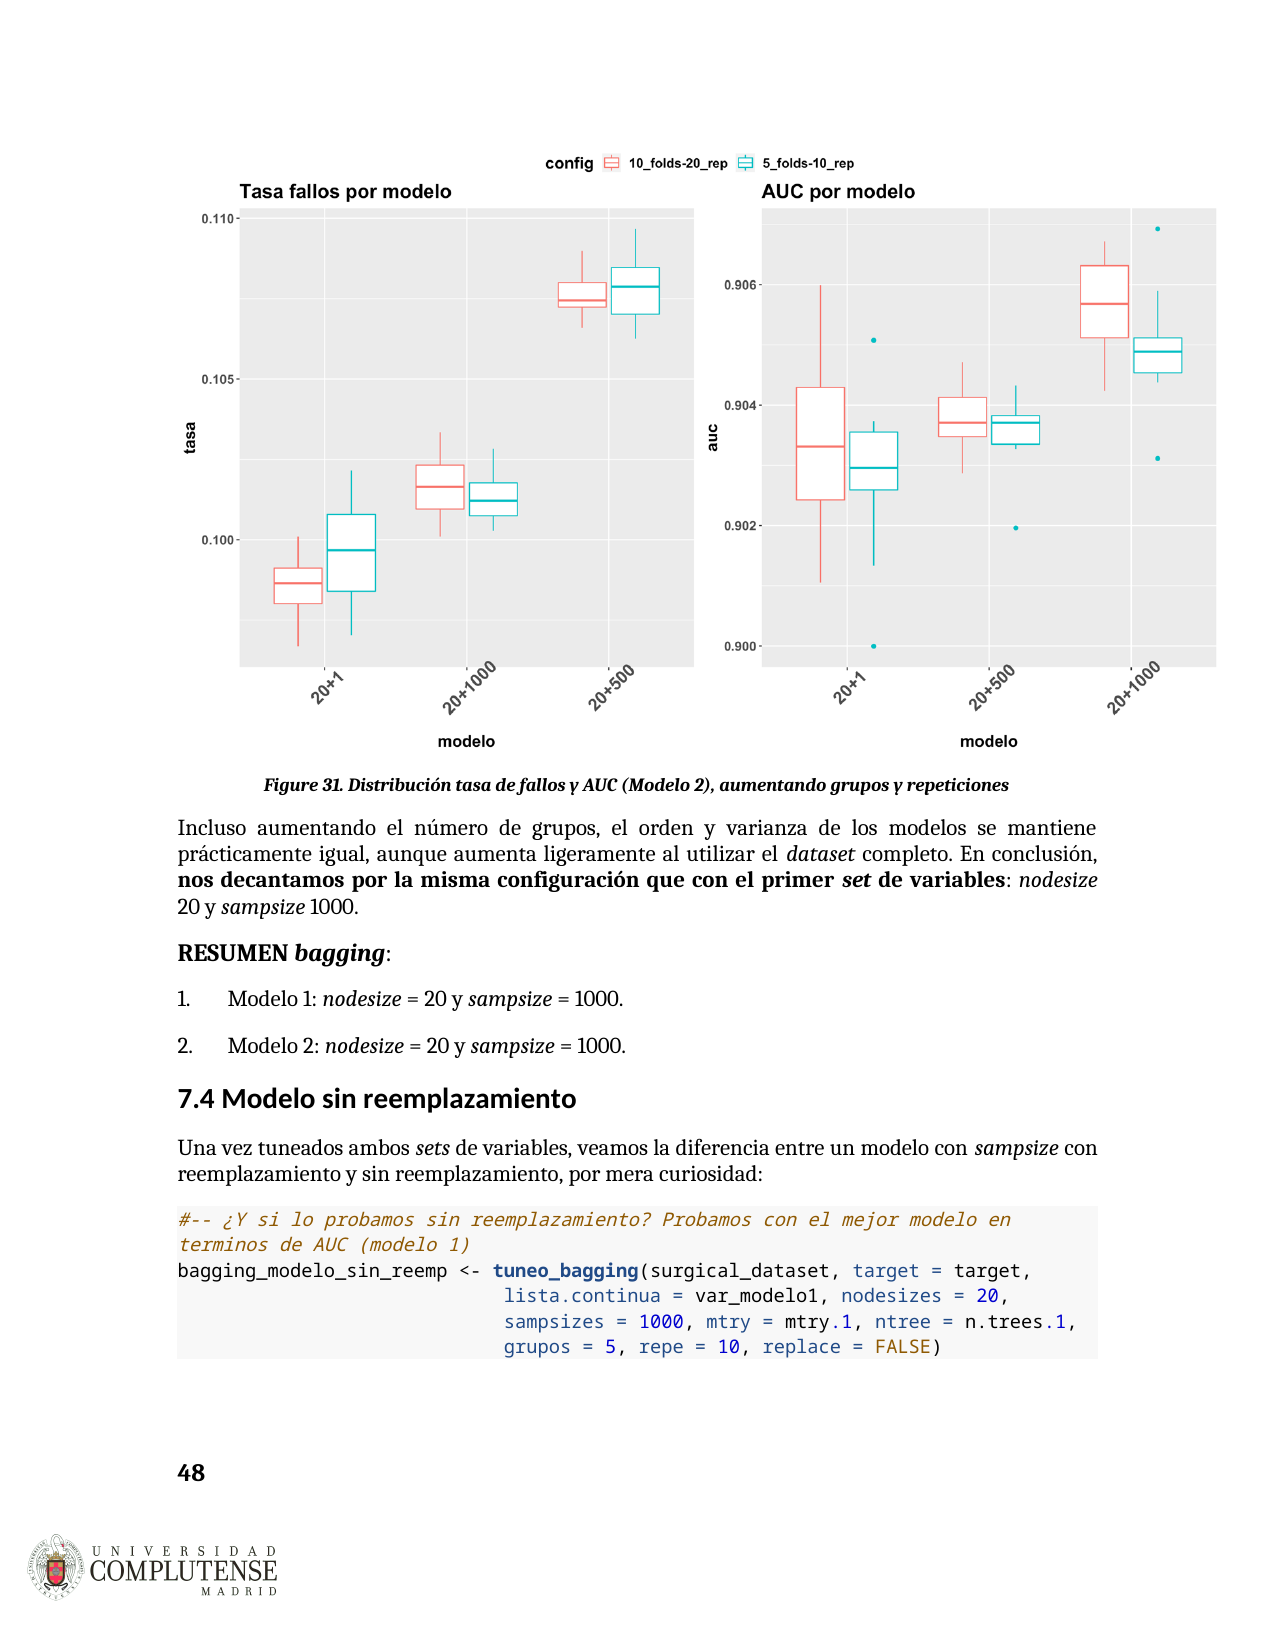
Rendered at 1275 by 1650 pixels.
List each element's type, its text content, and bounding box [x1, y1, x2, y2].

text #-- ¿Y si lo probamos sin reemplazamiento? Probamos con el mejor modelo en terminos de AUC (modelo 1) bagging_modelo_sin_reemp <- tuneo_bagging(surgical_dataset, target = target, lista.continua = var_modelo1, nodesizes = 20, sampsizes = 1000, mtry = mtry.1, ntree = n.trees.1, grupos = 5, repe = 10, replace = FALSE) [470, 1206, 1098, 1359]
text Una vez tuneados ambos sets de variables, veamos la diferencia entre un modelo con sampsize con reemplazamiento y sin reemplazamiento, por mera curiosidad: [177, 1135, 1098, 1187]
text RESUMEN bagging: [177, 938, 1098, 967]
text Figure 31. Distribución tasa de fallos y AUC (Modelo 2), aumentando grupos y repeticiones [177, 774, 1098, 796]
subtitle 7.4 Modelo sin reemplazamiento [177, 1080, 1098, 1116]
text Incluso aumentando el número de grupos, el orden y varianza de los modelos se mantiene prácticamente igual, aunque aumenta ligeramente al utilizar el dataset completo. En conclusión, nos decantamos por la misma configuración que con el primer set de variables: nodesize 20 y sampsize 1000. [177, 814, 1098, 920]
list Modelo 1: nodesize = 20 y sampsize = 1000. [177, 986, 1098, 1012]
picture [24, 1496, 280, 1640]
list Modelo 2: nodesize = 20 y sampsize = 1000. [177, 1033, 1098, 1059]
picture [177, 147, 1222, 756]
